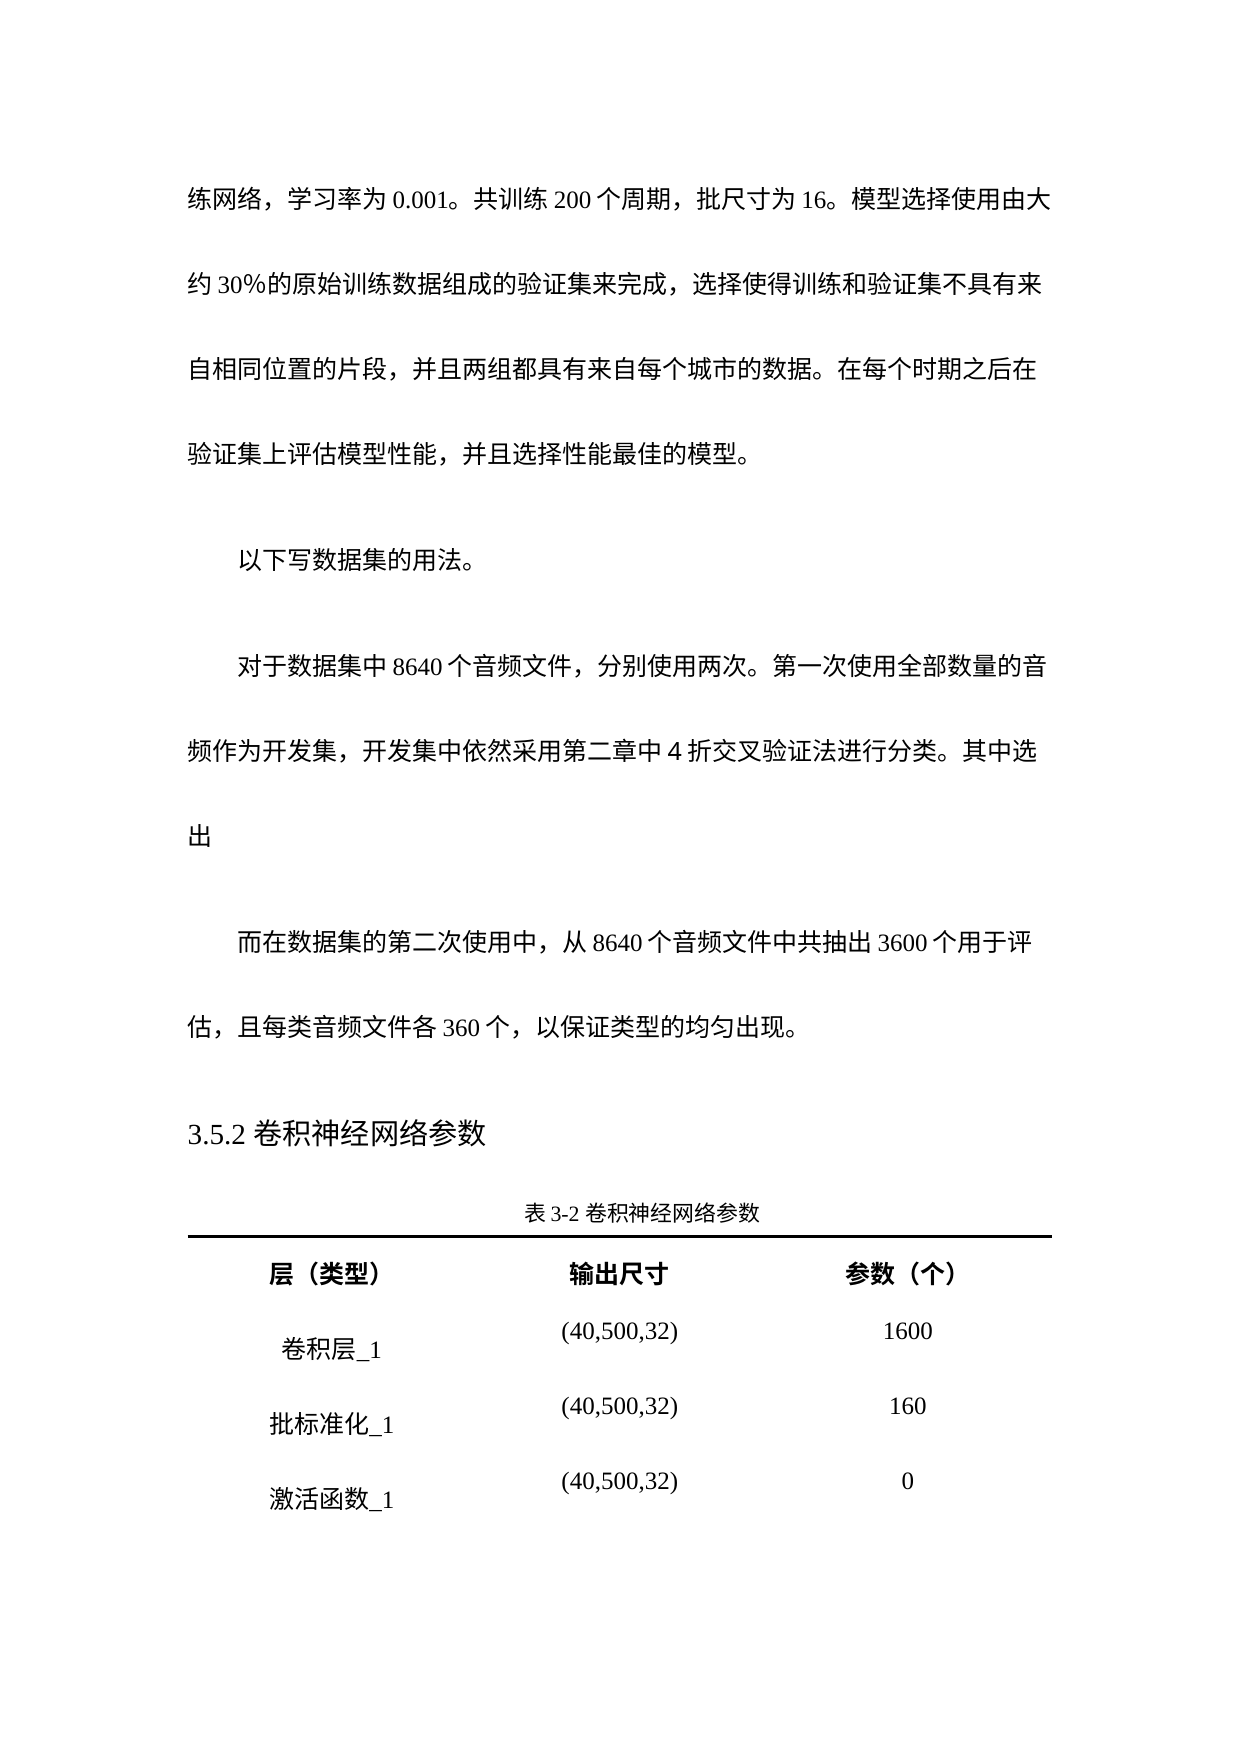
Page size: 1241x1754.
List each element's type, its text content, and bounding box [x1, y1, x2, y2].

text 对于数据集中8640个音频文件，分别使用两次。第一次使用全部数量的音频作为开发集，开发集中依然采用第二章中4折交叉验证法进行分类。其中选出 [187, 631, 1053, 868]
table_cell 160 [764, 1388, 1052, 1463]
table_cell 卷积层_1 [188, 1313, 476, 1388]
subtitle 表3-2 卷积神经网络参数 [187, 1195, 1053, 1229]
table_header 输出尺寸 [476, 1238, 763, 1313]
subtitle 3.5.2 卷积神经网络参数 [187, 1098, 1053, 1166]
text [187, 164, 1053, 486]
table_cell 1600 [764, 1313, 1052, 1388]
table_header 层（类型） [188, 1238, 476, 1313]
text 而在数据集的第二次使用中，从8640个音频文件中共抽出3600个用于评估，且每类音频文件各360个，以保证类型的均匀出现。 [187, 907, 1053, 1059]
table_cell (40,500,32) [476, 1313, 763, 1388]
table_header 参数（个） [764, 1238, 1052, 1313]
table_cell 激活函数_1 [188, 1463, 476, 1538]
table_cell (40,500,32) [476, 1463, 763, 1538]
text 以下写数据集的用法。 [187, 525, 1053, 593]
table_cell (40,500,32) [476, 1388, 763, 1463]
table_cell 批标准化_1 [188, 1388, 476, 1463]
table_cell 0 [764, 1463, 1052, 1538]
